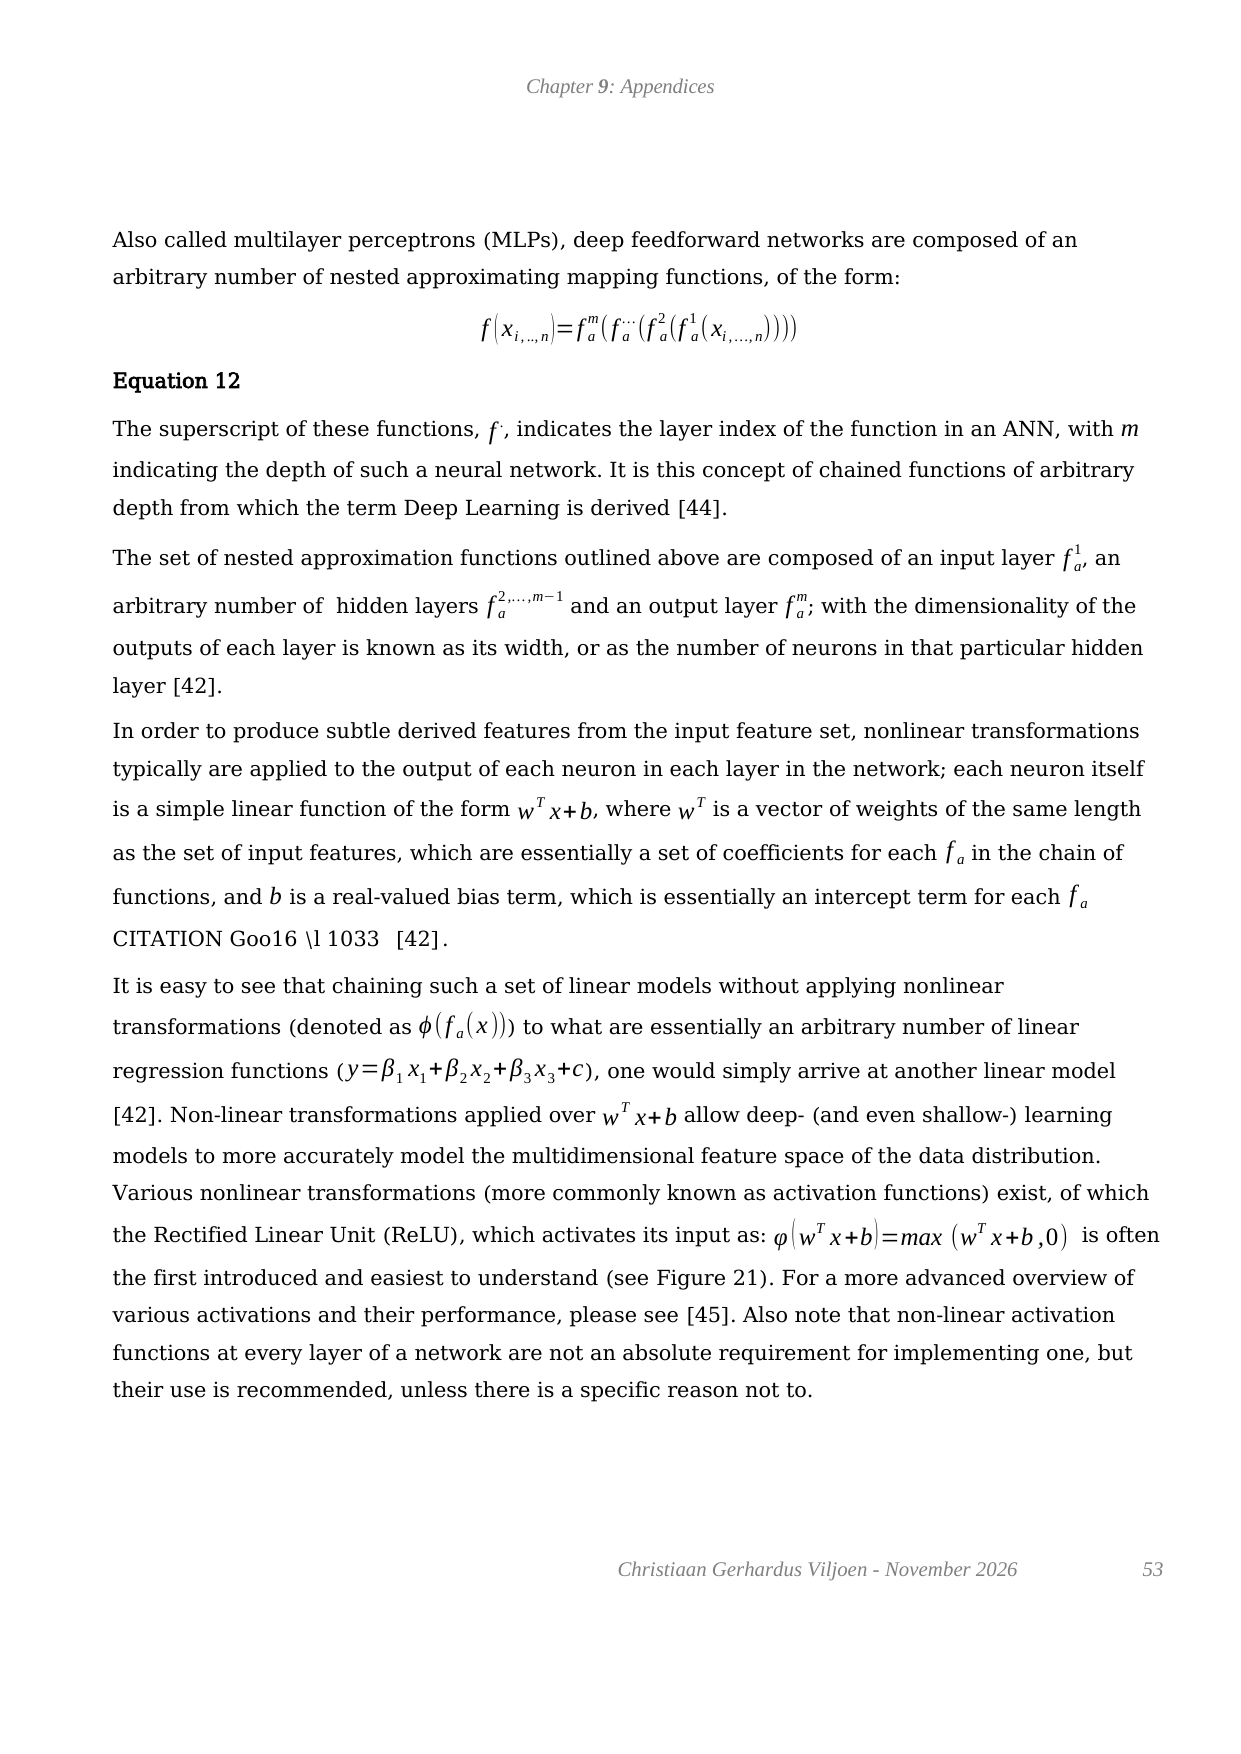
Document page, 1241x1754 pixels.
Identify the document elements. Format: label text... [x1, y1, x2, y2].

text The set of nested approximation functions outlined above are composed of an input layer , an arbitrary number of hidden layers and an output layer ; with the dimensionality of the outputs of each layer is known as its width, or as the number of neurons in that particular hidden layer. [112, 540, 1165, 697]
text In order to produce subtle derived features from the input feature set, nonlinear transformations typically are applied to the output of each neuron in each layer in the network; each neuron itself is a simple linear function of the form , where is a vector of weights of the same length as the set of input features, which are essentially a set of coefficients for each in the chain of functions, and is a real-valued bias term, which is essentially an intercept term for each . [112, 718, 1165, 952]
text The superscript of these functions, , indicates the layer index of the function in an ANN, with indicating the depth of such a neural network. It is this concept of chained functions of arbitrary depth from which the term Deep Learning is derived . [112, 413, 1165, 519]
text Also called multilayer perceptrons (MLPs), deep feedforward networks are composed of an arbitrary number of nested approximating mapping functions, of the form: [112, 227, 1165, 289]
text Equation 12 [112, 367, 1165, 392]
text It is easy to see that chaining such a set of linear models without applying nonlinear transformations (denoted as ) to what are essentially an arbitrary number of linear regression functions (), one would simply arrive at another linear model . Non-linear transformations applied over allow deep- (and even shallow-) learning models to more accurately model the multidimensional feature space of the data distribution. Various nonlinear transformations (more commonly known as activation functions) exist, of which the Rectified Linear Unit (ReLU), which activates its input as: is often the first introduced and easiest to understand (see Figure 21). For a more advanced overview of various activations and their performance, please see . Also note that non-linear activation functions at every layer of a network are not an absolute requirement for implementing one, but their use is recommended, unless there is a specific reason not to. [112, 973, 1165, 1402]
